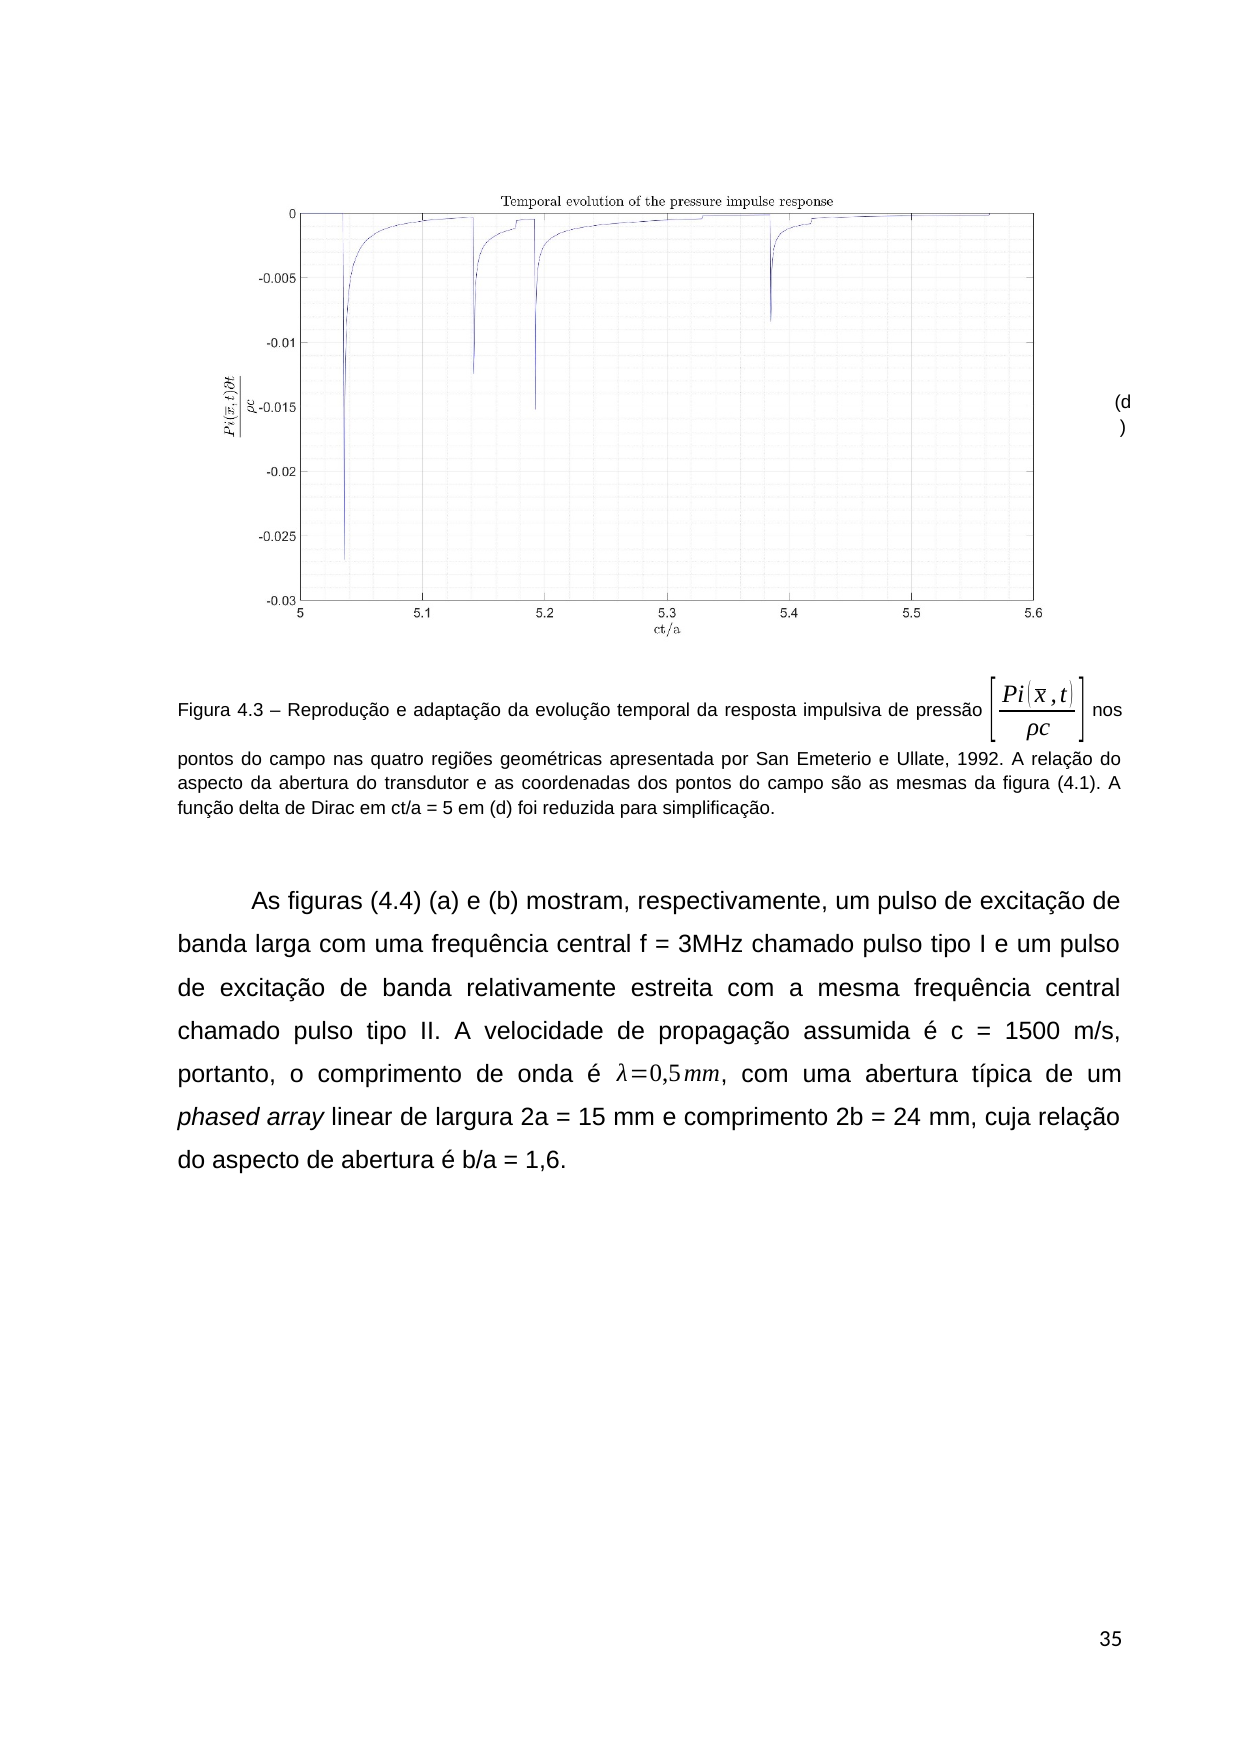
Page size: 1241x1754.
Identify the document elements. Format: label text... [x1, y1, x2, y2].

picture [177, 177, 1101, 652]
table_cell Figura 4.3 – Reprodução e adaptação da evolução temporal da resposta impulsiva de pressão nos pontos do campo nas quatro regiões geométricas apresentada por San Emeterio e Ullate, 1992. A relação do aspecto da abertura do transdutor e as coordenadas dos pontos do campo são as mesmas da figura (4.1). A função delta de Dirac em ct/a = 5 em (d) foi reduzida para simplificação. [166, 676, 1133, 843]
table_cell [166, 177, 1100, 676]
table_cell (d) [1100, 177, 1133, 676]
text As figuras (4.4) (a) e (b) mostram, respectivamente, um pulso de excitação de banda larga com uma frequência central f = 3MHz chamado pulso tipo I e um pulso de excitação de banda relativamente estreita com a mesma frequência central chamado pulso tipo II. A velocidade de propagação assumida é c = 1500 m/s, portanto, o comprimento de onda é , com uma abertura típica de um phased array linear de largura 2a = 15 mm e comprimento 2b = 24 mm, cuja relação do aspecto de abertura é b/a = 1,6. [177, 886, 1122, 1174]
